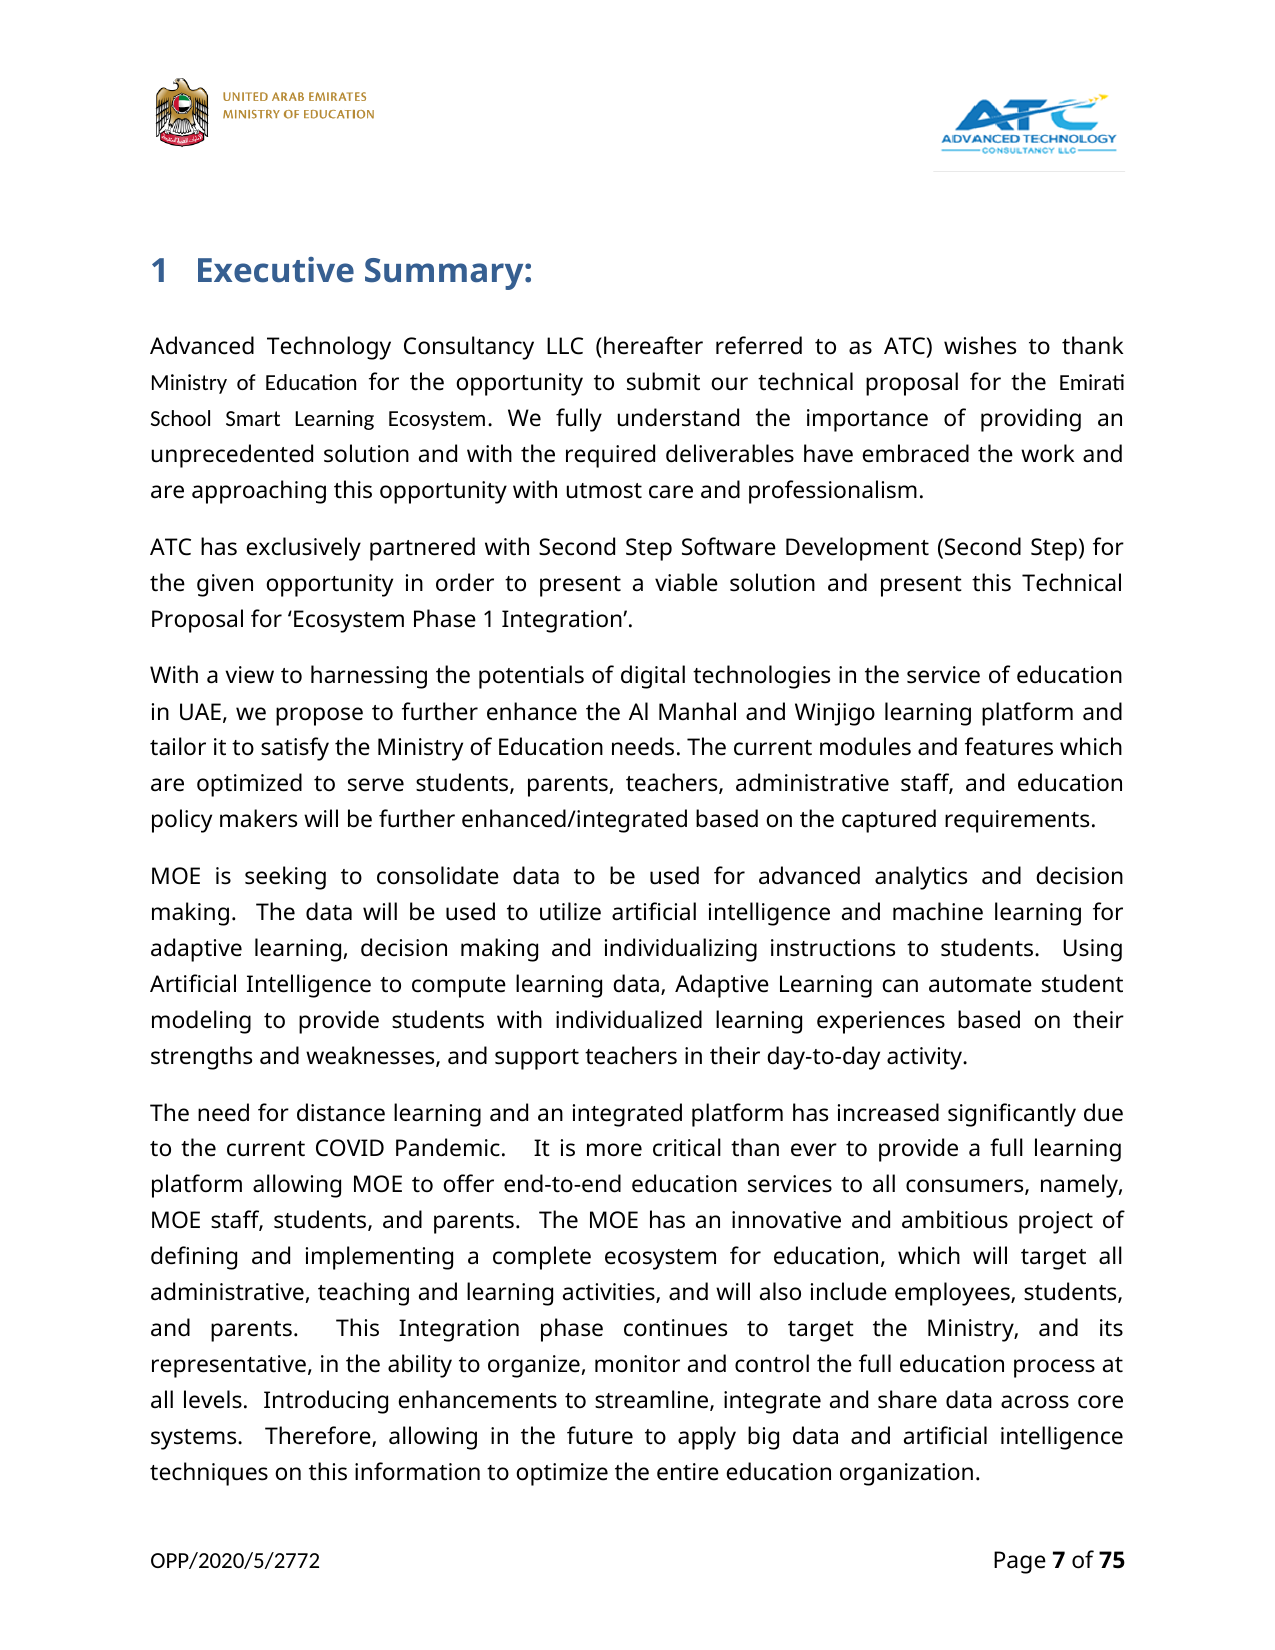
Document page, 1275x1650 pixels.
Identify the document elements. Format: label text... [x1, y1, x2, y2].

subtitle Executive Summary: [150, 247, 1125, 292]
text ATC has exclusively partnered with Second Step Software Development (Second Step) for the given opportunity in order to present a viable solution and present this Technical Proposal for ‘Ecosystem Phase 1 Integration’. [150, 531, 1125, 634]
text With a view to harnessing the potentials of digital technologies in the service of education in UAE, we propose to further enhance the Al Manhal and Winjigo learning platform and tailor it to satisfy the Ministry of Education needs. The current modules and features which are optimized to serve students, parents, teachers, administrative staff, and education policy makers will be further enhanced/integrated based on the captured requirements. [150, 659, 1125, 834]
text MOE is seeking to consolidate data to be used for advanced analytics and decision making. The data will be used to utilize artificial intelligence and machine learning for adaptive learning, decision making and individualizing instructions to students. Using Artificial Intelligence to compute learning data, Adaptive Learning can automate student modeling to provide students with individualized learning experiences based on their strengths and weaknesses, and support teachers in their day-to-day activity. [150, 860, 1125, 1071]
picture [150, 75, 376, 150]
picture [932, 76, 1125, 172]
text The need for distance learning and an integrated platform has increased significantly due to the current COVID Pandemic. It is more critical than ever to provide a full learning platform allowing MOE to offer end-to-end education services to all consumers, namely, MOE staff, students, and parents. The MOE has an innovative and ambitious project of defining and implementing a complete ecosystem for education, which will target all administrative, teaching and learning activities, and will also include employees, students, and parents. This Integration phase continues to target the Ministry, and its representative, in the ability to organize, monitor and control the full education process at all levels. Introducing enhancements to streamline, integrate and share data across core systems. Therefore, allowing in the future to apply big data and artificial intelligence techniques on this information to optimize the entire education organization. [150, 1096, 1125, 1487]
text Advanced Technology Consultancy LLC (hereafter referred to as ATC) wishes to thank for the opportunity to submit our technical proposal for the . We fully understand the importance of providing an unprecedented solution and with the required deliverables have embraced the work and are approaching this opportunity with utmost care and professionalism. [150, 330, 1125, 505]
